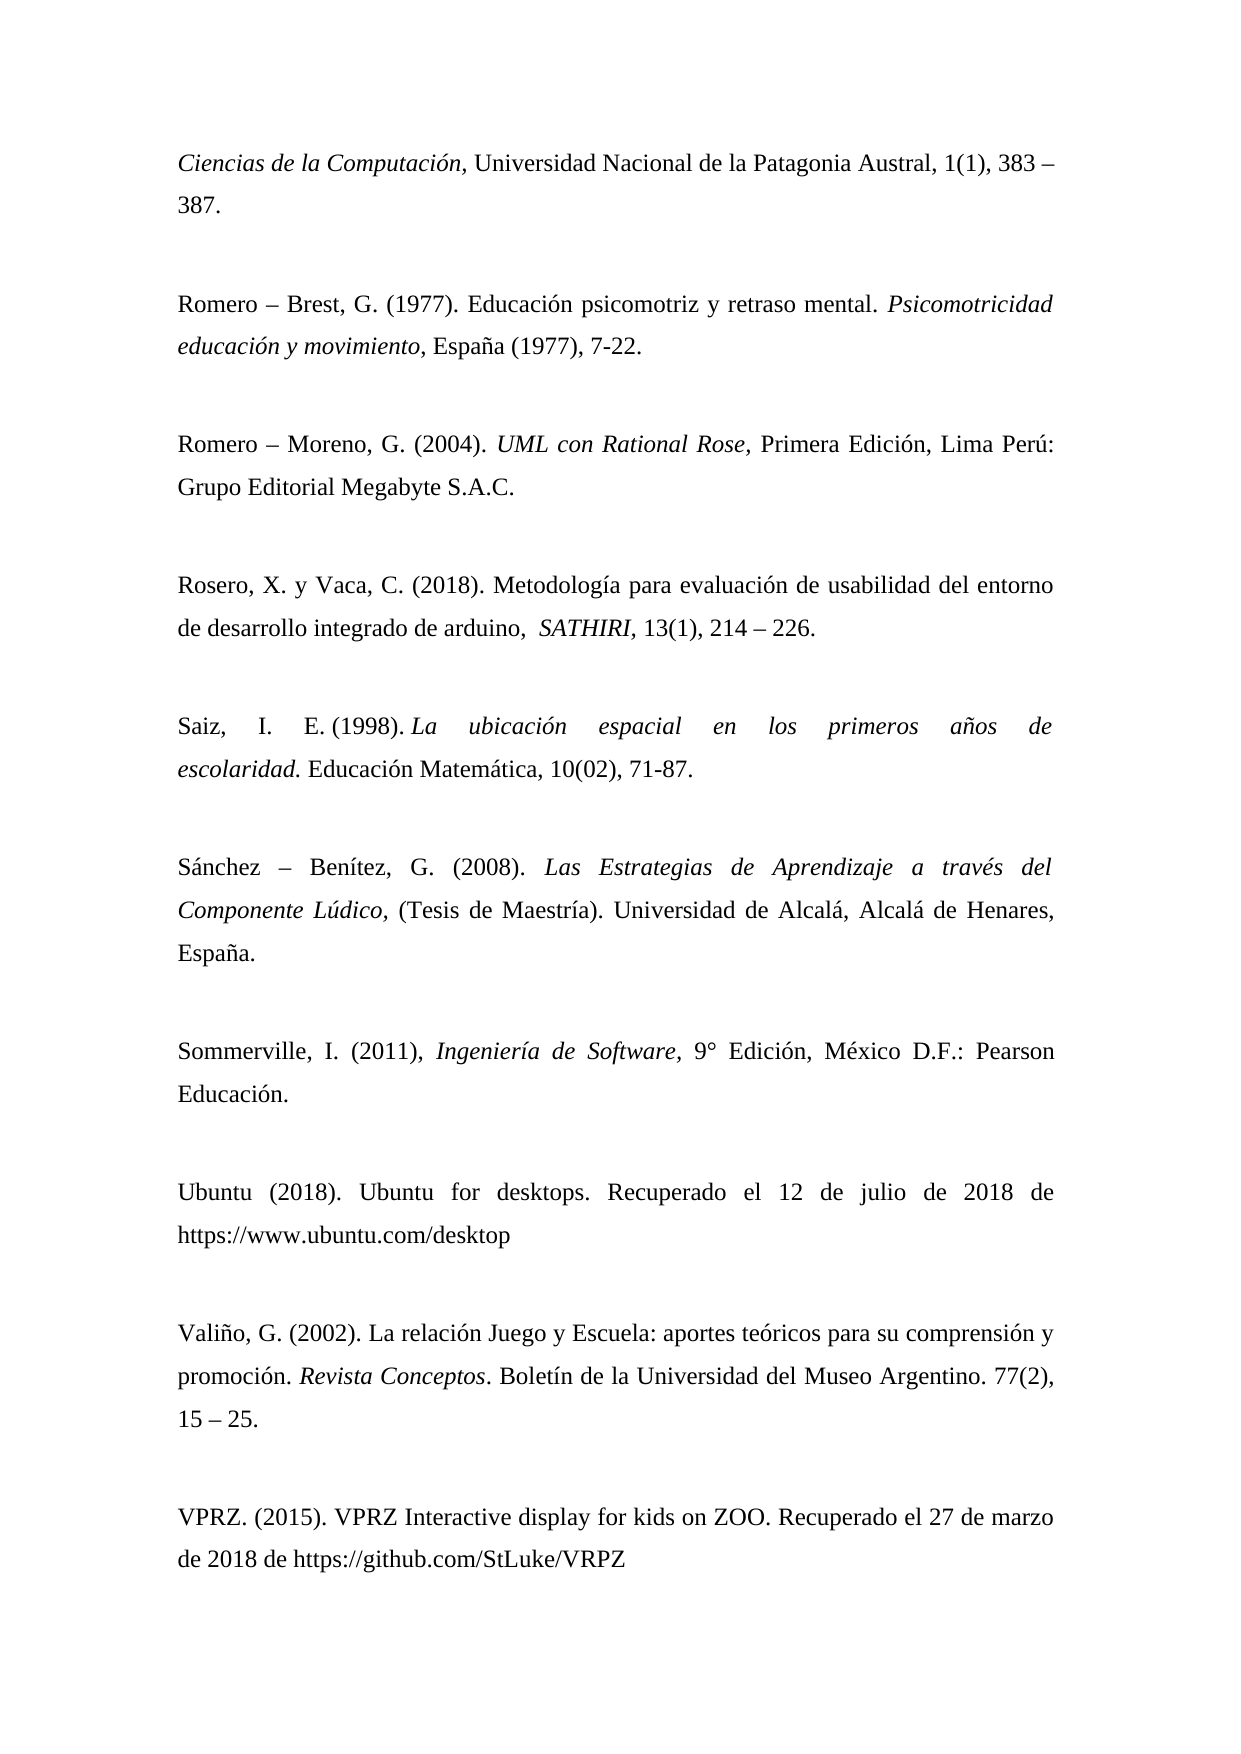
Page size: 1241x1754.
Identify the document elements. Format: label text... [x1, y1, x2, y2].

text Romero – Brest, G. (1977). Educación psicomotriz y retraso mental. Psicomotricidad educación y movimiento, España (1977), 7-22. [177, 289, 1055, 360]
text Rosero, X. y Vaca, C. (2018). Metodología para evaluación de usabilidad del entorno de desarrollo integrado de arduino, SATHIRI, 13(1), 214 – 226. [177, 571, 1055, 642]
text Sommerville, I. (2011), Ingeniería de Software, 9° Edición, México D.F.: Pearson Educación. [177, 1036, 1055, 1108]
text Sánchez – Benítez, G. (2008). Las Estrategias de Aprendizaje a través del Componente Lúdico, (Tesis de Maestría). Universidad de Alcalá, Alcalá de Henares, España. [177, 852, 1055, 967]
text Valiño, G. (2002). La relación Juego y Escuela: aportes teóricos para su comprensión y promoción. Revista Conceptos. Boletín de la Universidad del Museo Argentino. 77(2), 15 – 25. [177, 1318, 1055, 1432]
text VPRZ. (2015). VPRZ Interactive display for kids on ZOO. Recuperado el 27 de marzo de 2018 de https://github.com/StLuke/VRPZ [177, 1502, 1055, 1573]
text Romero – Moreno, G. (2004). UML con Rational Rose, Primera Edición, Lima Perú: Grupo Editorial Megabyte S.A.C. [177, 429, 1055, 501]
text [177, 148, 1055, 219]
text Ubuntu (2018). Ubuntu for desktops. Recuperado el 12 de julio de 2018 de https://www.ubuntu.com/desktop [177, 1177, 1055, 1249]
text Saiz, I. E. (1998). La ubicación espacial en los primeros años de escolaridad. Educación Matemática, 10(02), 71-87. [177, 711, 1055, 783]
